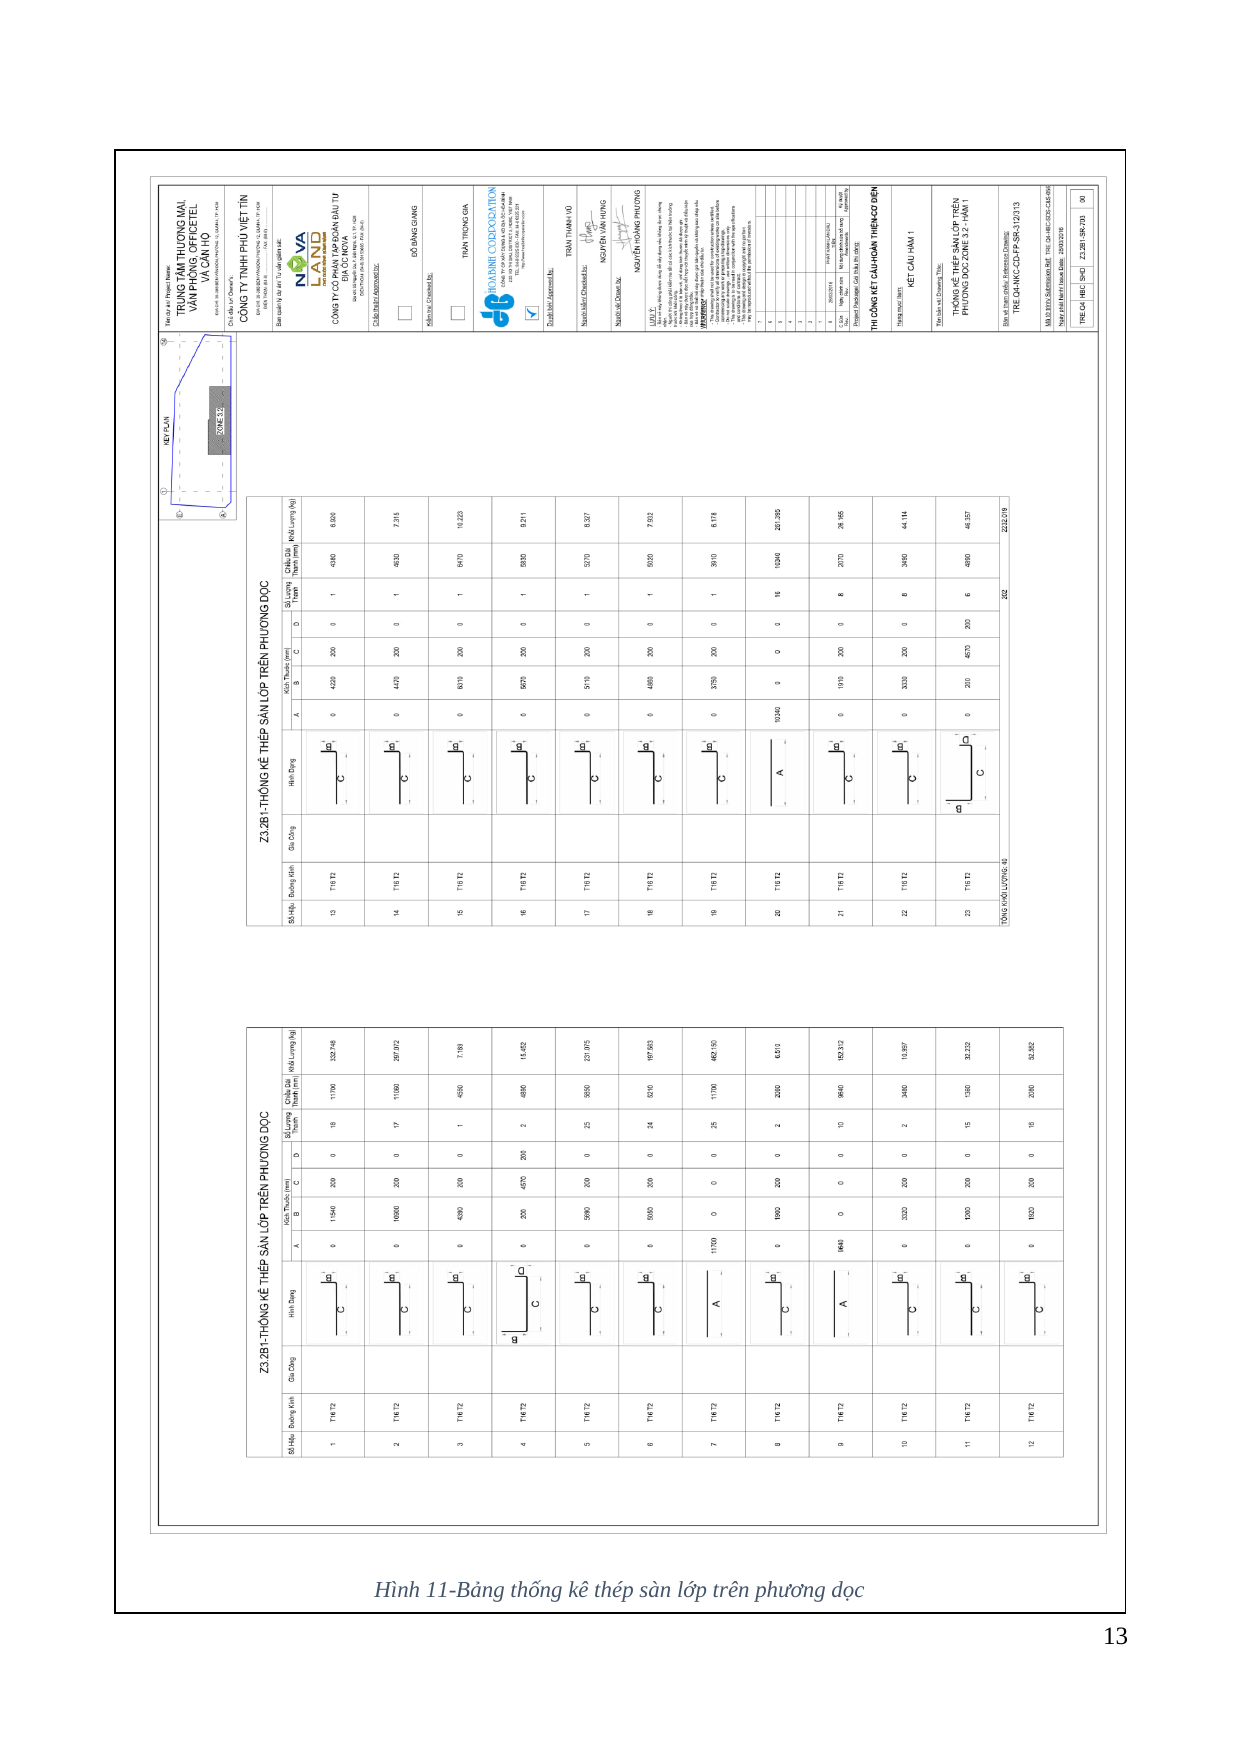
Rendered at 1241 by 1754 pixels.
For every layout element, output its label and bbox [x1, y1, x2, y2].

picture [135, 161, 1123, 1560]
